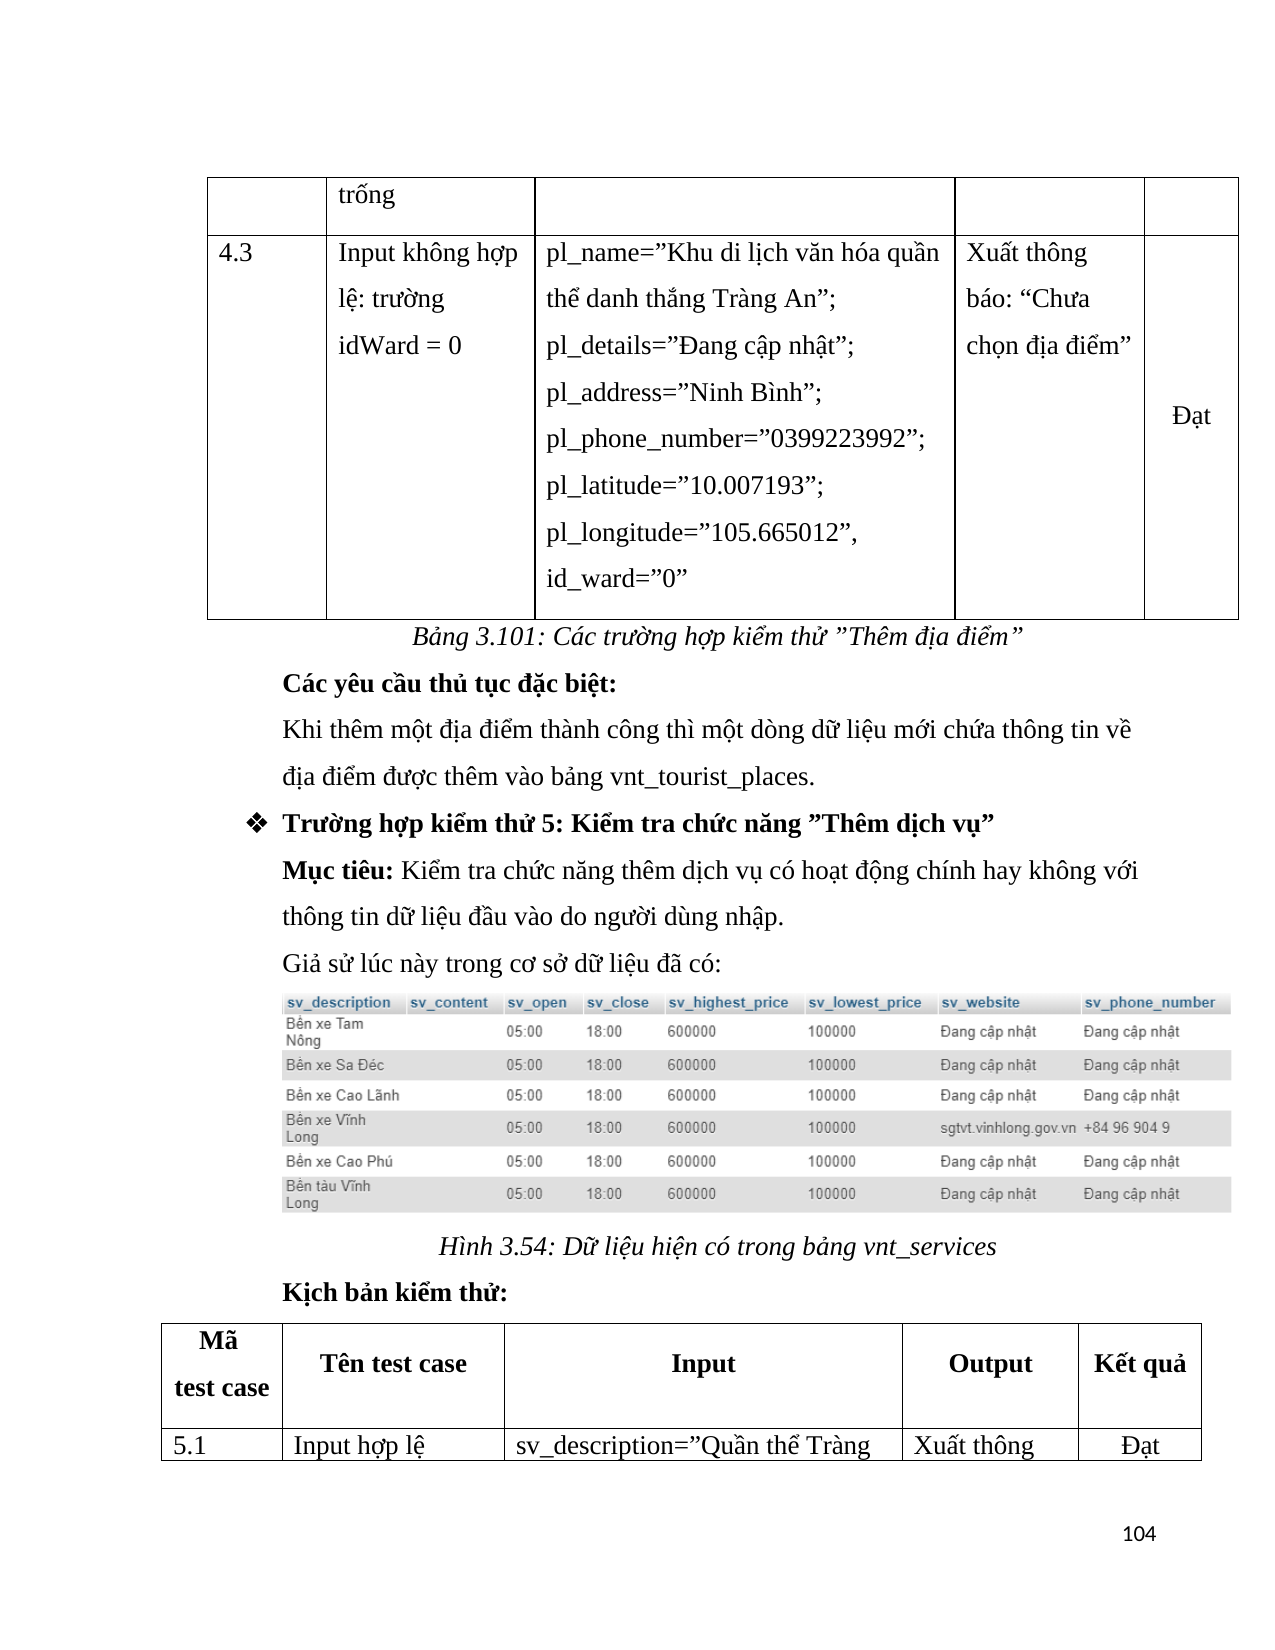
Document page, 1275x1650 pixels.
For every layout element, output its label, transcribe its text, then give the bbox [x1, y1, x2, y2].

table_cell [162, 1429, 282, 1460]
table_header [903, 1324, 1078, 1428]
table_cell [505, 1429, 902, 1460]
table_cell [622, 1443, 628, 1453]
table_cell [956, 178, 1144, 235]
list Trường hợp kiểm thử 5: Kiểm tra chức năng ”Thêm dịch vụ” [244, 807, 1156, 838]
text Kịch bản kiểm thử: [282, 1277, 1156, 1308]
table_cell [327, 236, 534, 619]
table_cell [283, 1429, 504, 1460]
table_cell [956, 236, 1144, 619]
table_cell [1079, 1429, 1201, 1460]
picture [282, 993, 1232, 1216]
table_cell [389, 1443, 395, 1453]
text Bảng 3.101: Các trường hợp kiểm thử ”Thêm địa điểm” [282, 620, 1156, 651]
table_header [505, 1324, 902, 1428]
text Các yêu cầu thủ tục đặc biệt: [282, 667, 1156, 698]
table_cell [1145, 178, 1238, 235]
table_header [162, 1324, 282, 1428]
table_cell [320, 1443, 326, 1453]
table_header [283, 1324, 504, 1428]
text Hình 3.54: Dữ liệu hiện có trong bảng vnt_services [282, 1230, 1156, 1261]
text Giả sử lúc này trong cơ sở dữ liệu đã có: [282, 947, 1156, 978]
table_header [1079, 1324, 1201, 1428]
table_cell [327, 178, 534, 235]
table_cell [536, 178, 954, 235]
text Khi thêm một địa điểm thành công thì một dòng dữ liệu mới chứa thông tin về địa điểm được thêm vào bảng vnt_tourist_places. [282, 714, 1156, 791]
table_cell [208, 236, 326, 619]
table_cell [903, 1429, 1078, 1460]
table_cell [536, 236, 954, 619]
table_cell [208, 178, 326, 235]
text Mục tiêu: Kiểm tra chức năng thêm dịch vụ có hoạt động chính hay không với thông tin dữ liệu đầu vào do người dùng nhập. [282, 854, 1156, 932]
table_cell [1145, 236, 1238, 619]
